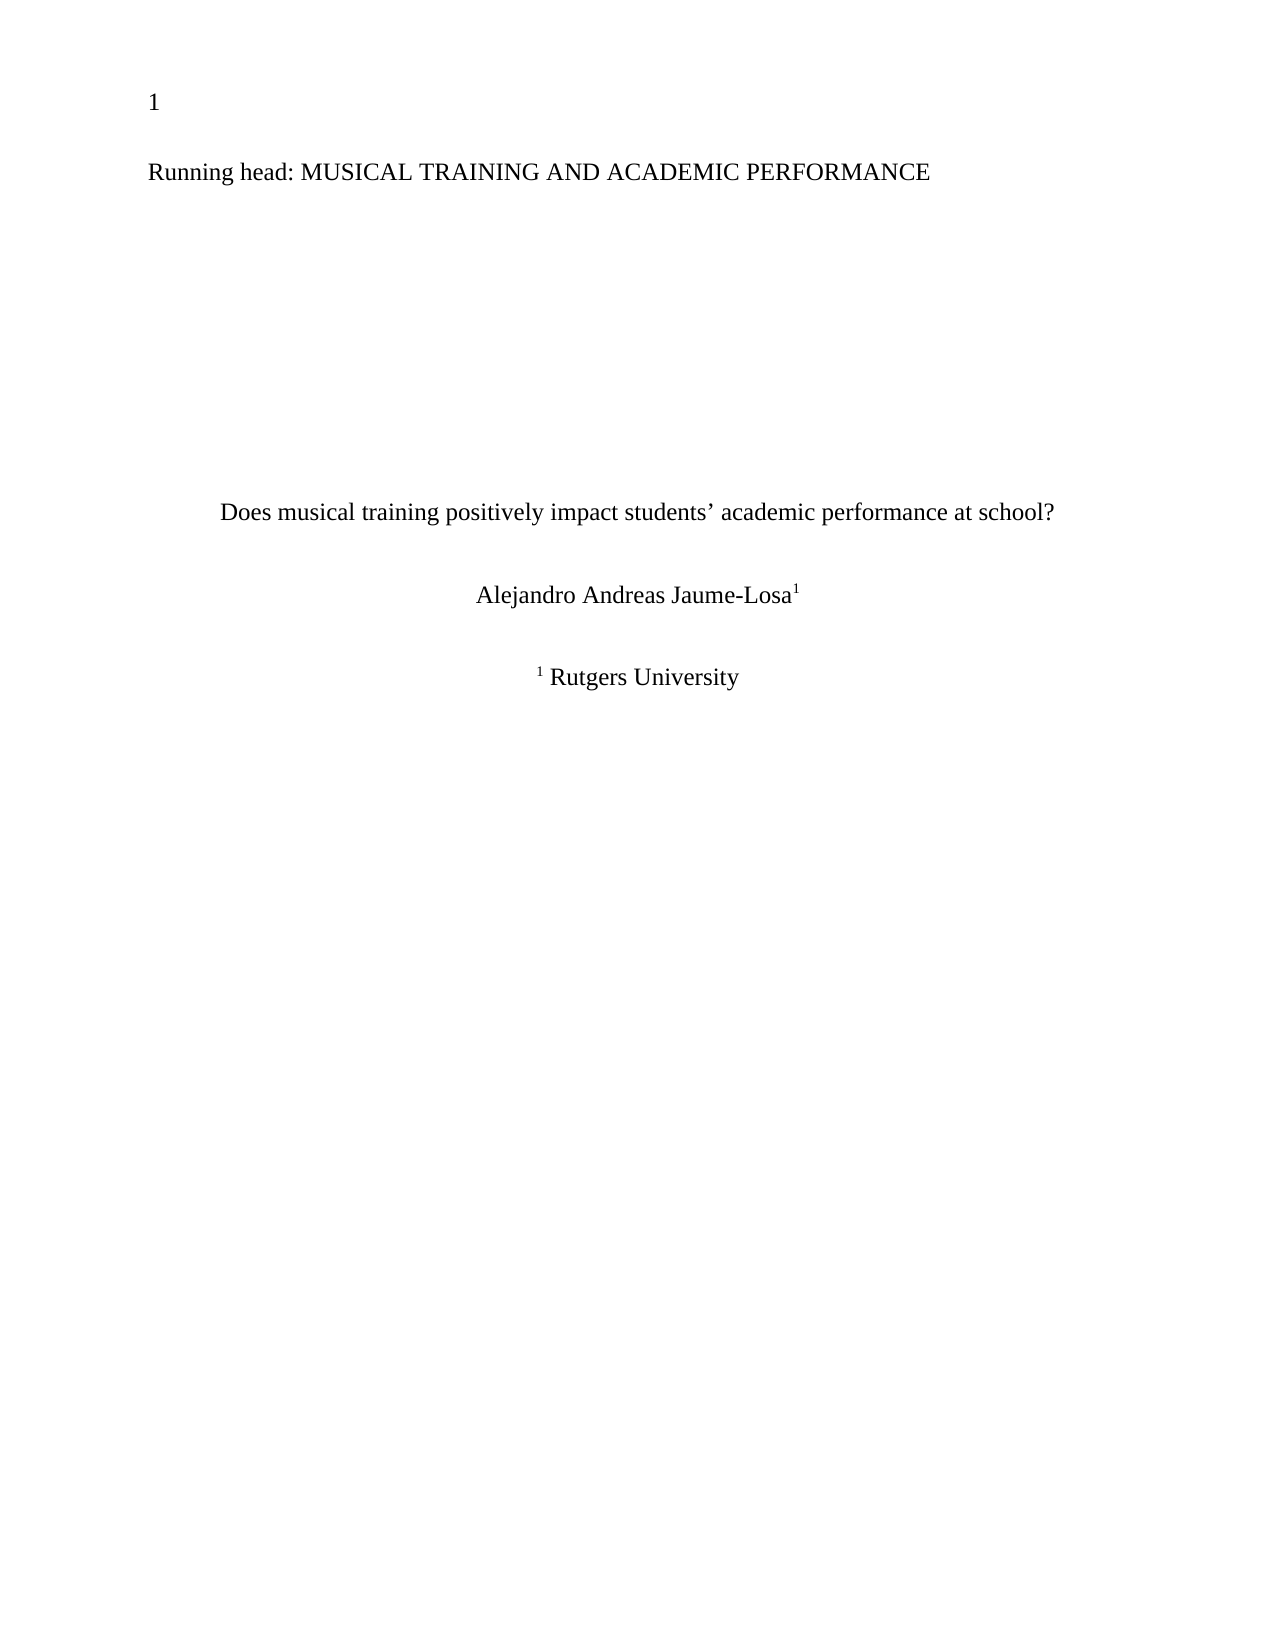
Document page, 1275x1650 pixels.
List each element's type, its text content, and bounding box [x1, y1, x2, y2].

title Does musical training positively impact students’ academic performance at school? [148, 497, 1127, 526]
text 1 Rutgers University [148, 662, 1127, 691]
text Alejandro Andreas Jaume-Losa1 [148, 580, 1127, 609]
